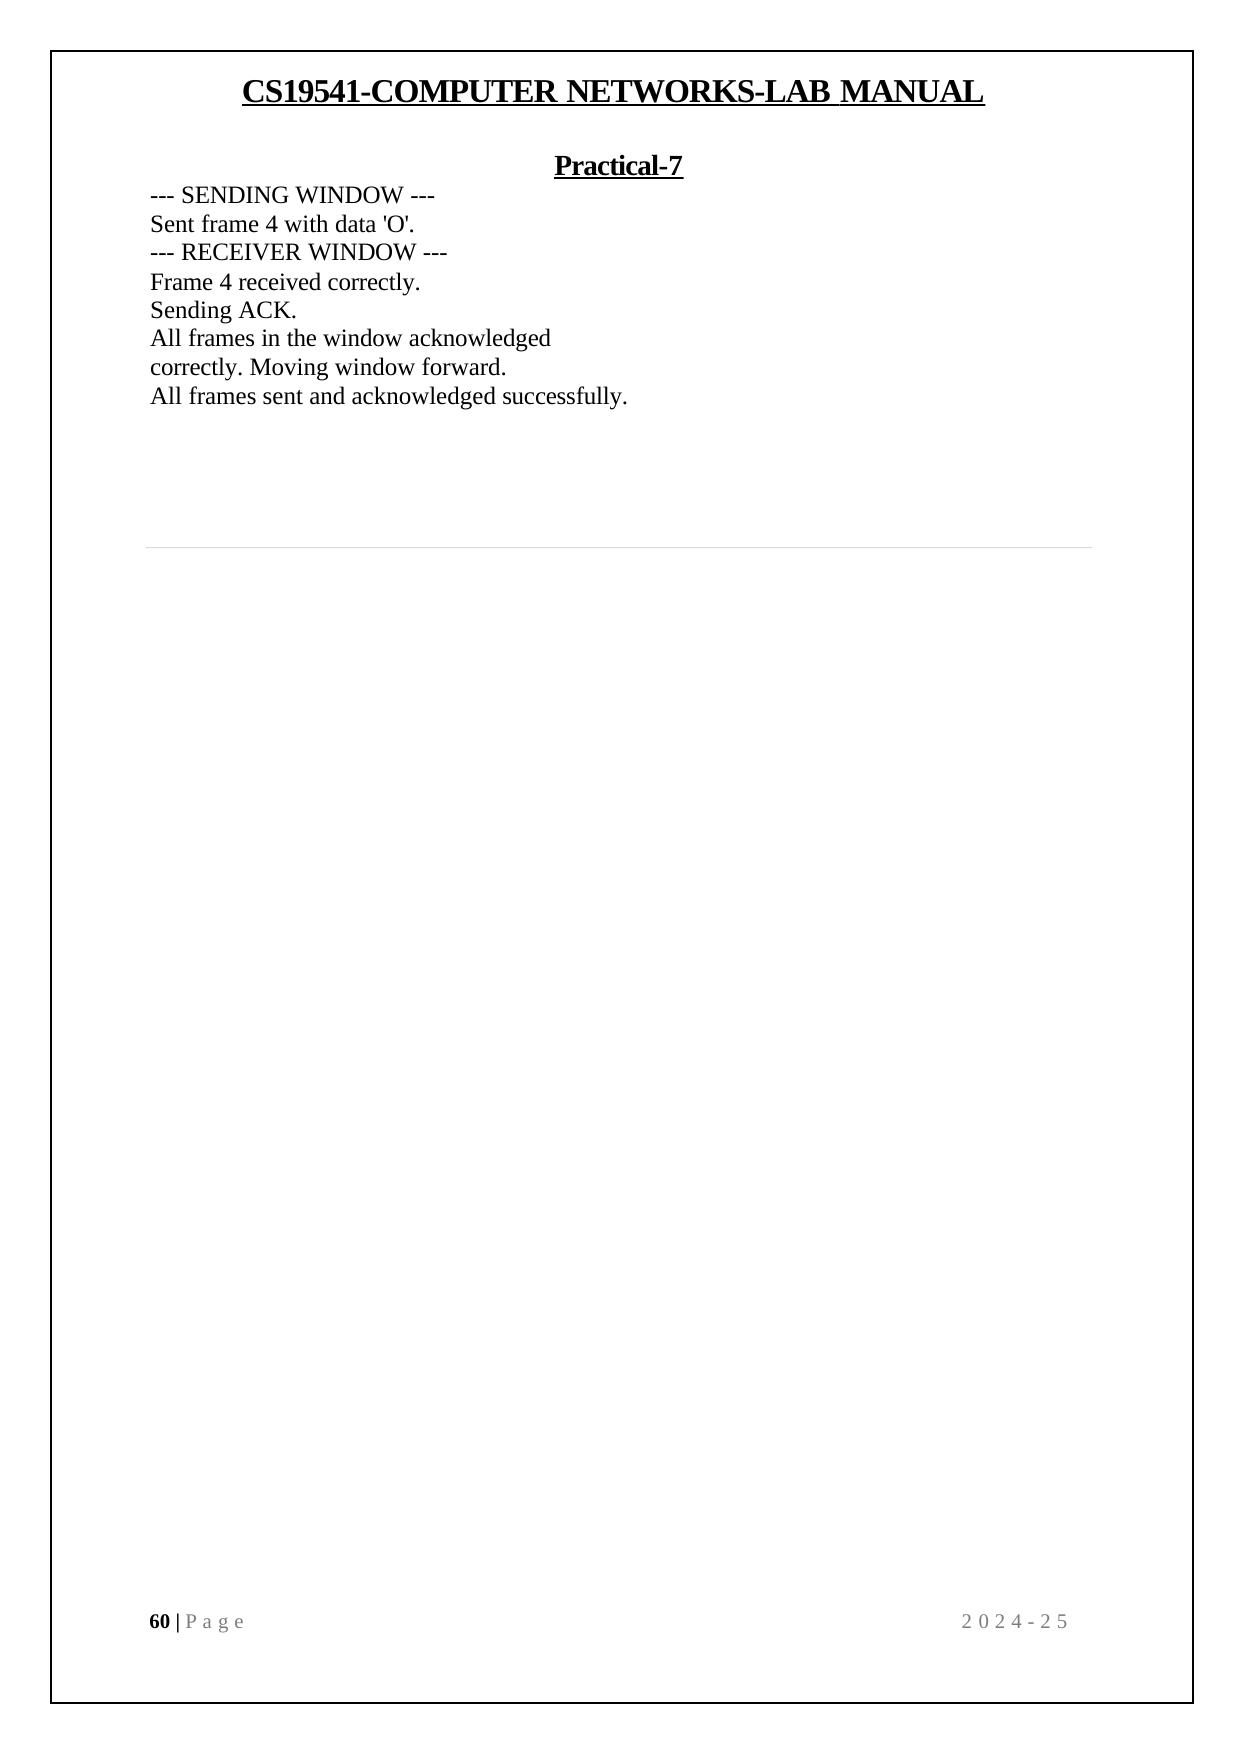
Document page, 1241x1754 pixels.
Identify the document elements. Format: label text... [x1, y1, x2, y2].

text --- RECEIVER WINDOW --- [150, 238, 1192, 266]
text Frame 4 received correctly. Sending ACK. [150, 267, 465, 324]
text All frames in the window acknowledged correctly. Moving window forward. [150, 324, 650, 381]
text Sent frame 4 with data 'O'. [150, 209, 1192, 238]
text --- SENDING WINDOW --- [150, 181, 1192, 209]
text All frames sent and acknowledged successfully. [150, 381, 1192, 410]
